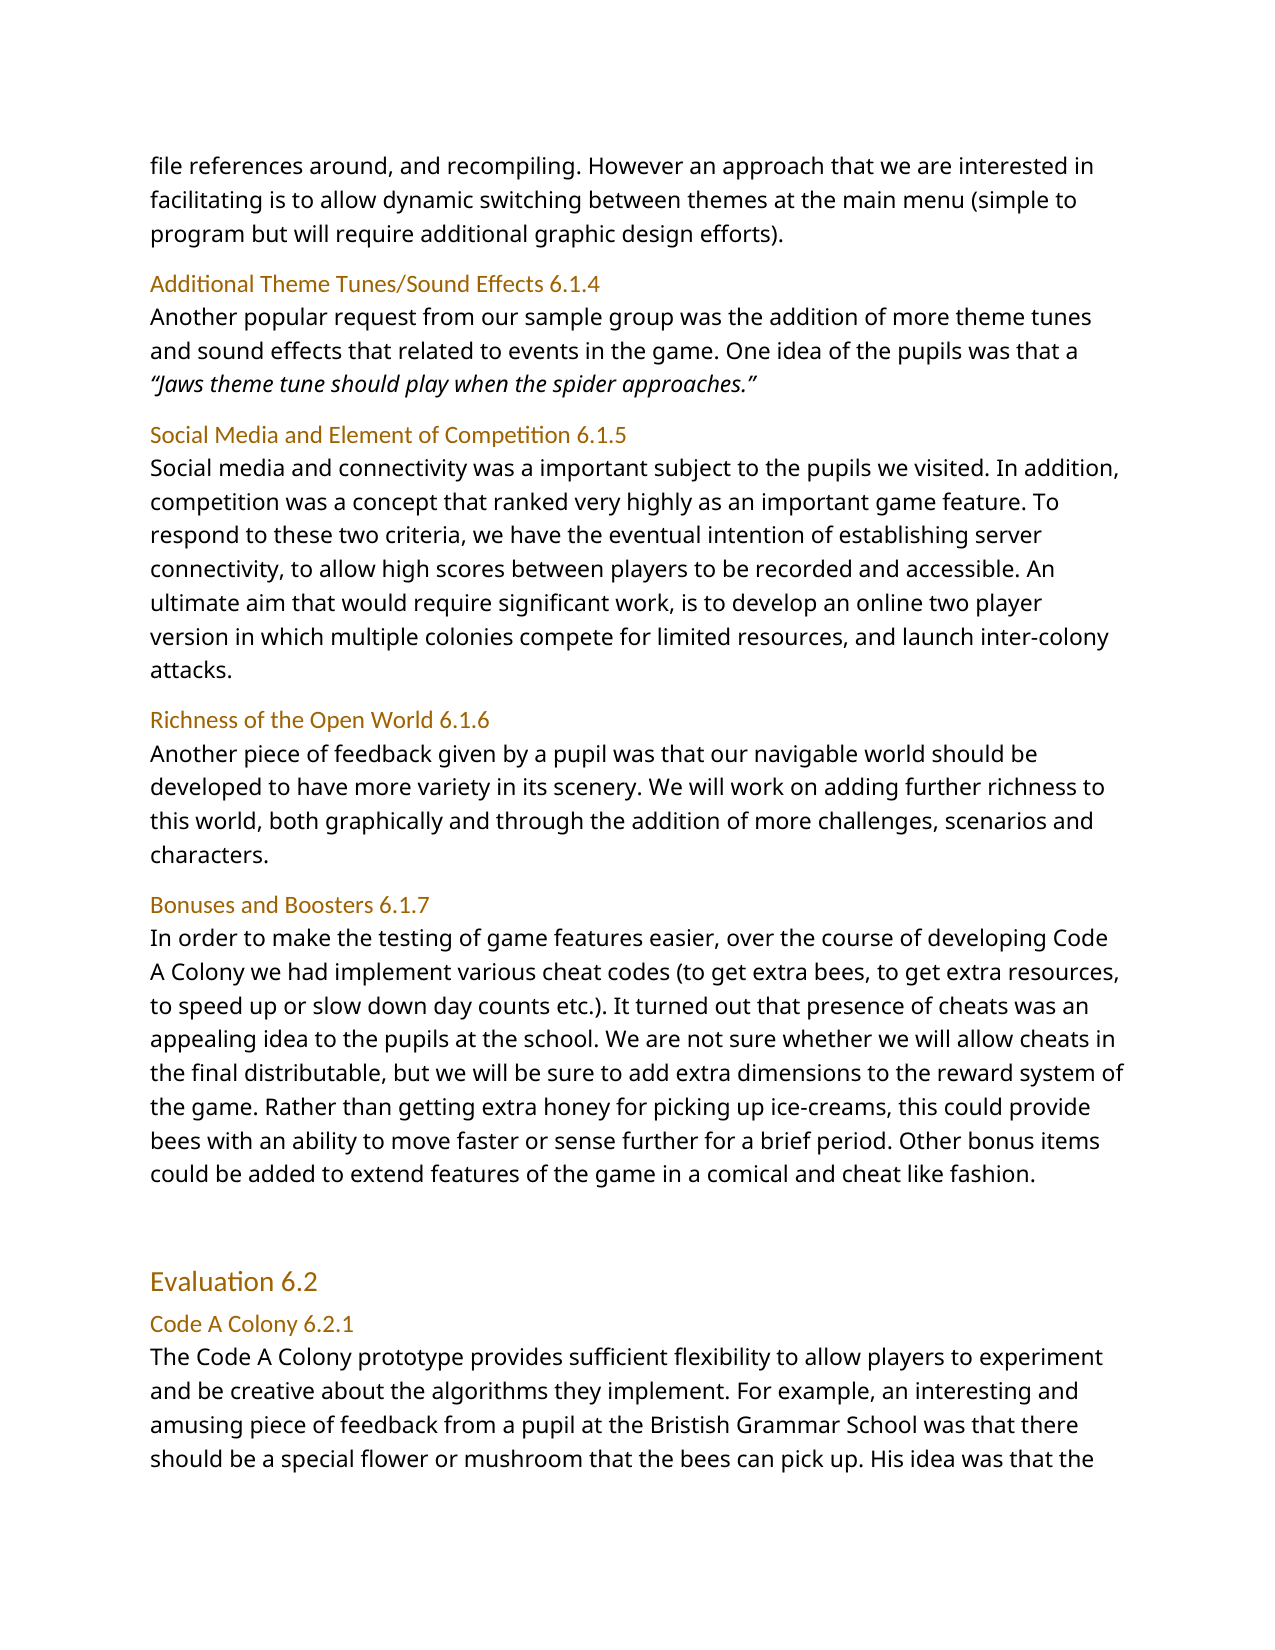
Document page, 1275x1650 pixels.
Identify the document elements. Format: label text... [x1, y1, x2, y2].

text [150, 150, 1125, 249]
subtitle Social Media and Element of Competition 6.1.5 [150, 419, 1125, 449]
subtitle Code A Colony 6.2.1 [150, 1308, 1125, 1339]
text Another piece of feedback given by a pupil was that our navigable world should be developed to have more variety in its scenery. We will work on adding further richness to this world, both graphically and through the addition of more challenges, scenarios and characters. [150, 737, 1125, 870]
text In order to make the testing of game features easier, over the course of developing Code A Colony we had implement various cheat codes (to get extra bees, to get extra resources, to speed up or slow down day counts etc.). It turned out that presence of cheats was an appealing idea to the pupils at the school. We are not sure whether we will allow cheats in the final distributable, but we will be sure to add extra dimensions to the reward system of the game. Rather than getting extra honey for picking up ice-creams, this could provide bees with an ability to move faster or sense further for a brief period. Other bonus items could be added to extend features of the game in a comical and cheat like fashion. [150, 922, 1125, 1189]
subtitle Bonuses and Boosters 6.1.7 [150, 889, 1125, 920]
subtitle Evaluation 6.2 [150, 1263, 1125, 1299]
text Another popular request from our sample group was the addition of more theme tunes and sound effects that related to events in the game. One idea of the pupils was that a “Jaws theme tune should play when the spider approaches.” [150, 301, 1125, 399]
text Social media and connectivity was a important subject to the pupils we visited. In addition, competition was a concept that ranked very highly as an important game feature. To respond to these two criteria, we have the eventual intention of establishing server connectivity, to allow high scores between players to be recorded and accessible. An ultimate aim that would require significant work, is to develop an online two player version in which multiple colonies compete for limited resources, and launch inter-colony attacks. [150, 452, 1125, 685]
subtitle Additional Theme Tunes/Sound Effects 6.1.4 [150, 268, 1125, 298]
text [150, 1341, 1125, 1474]
subtitle Richness of the Open World 6.1.6 [150, 704, 1125, 735]
